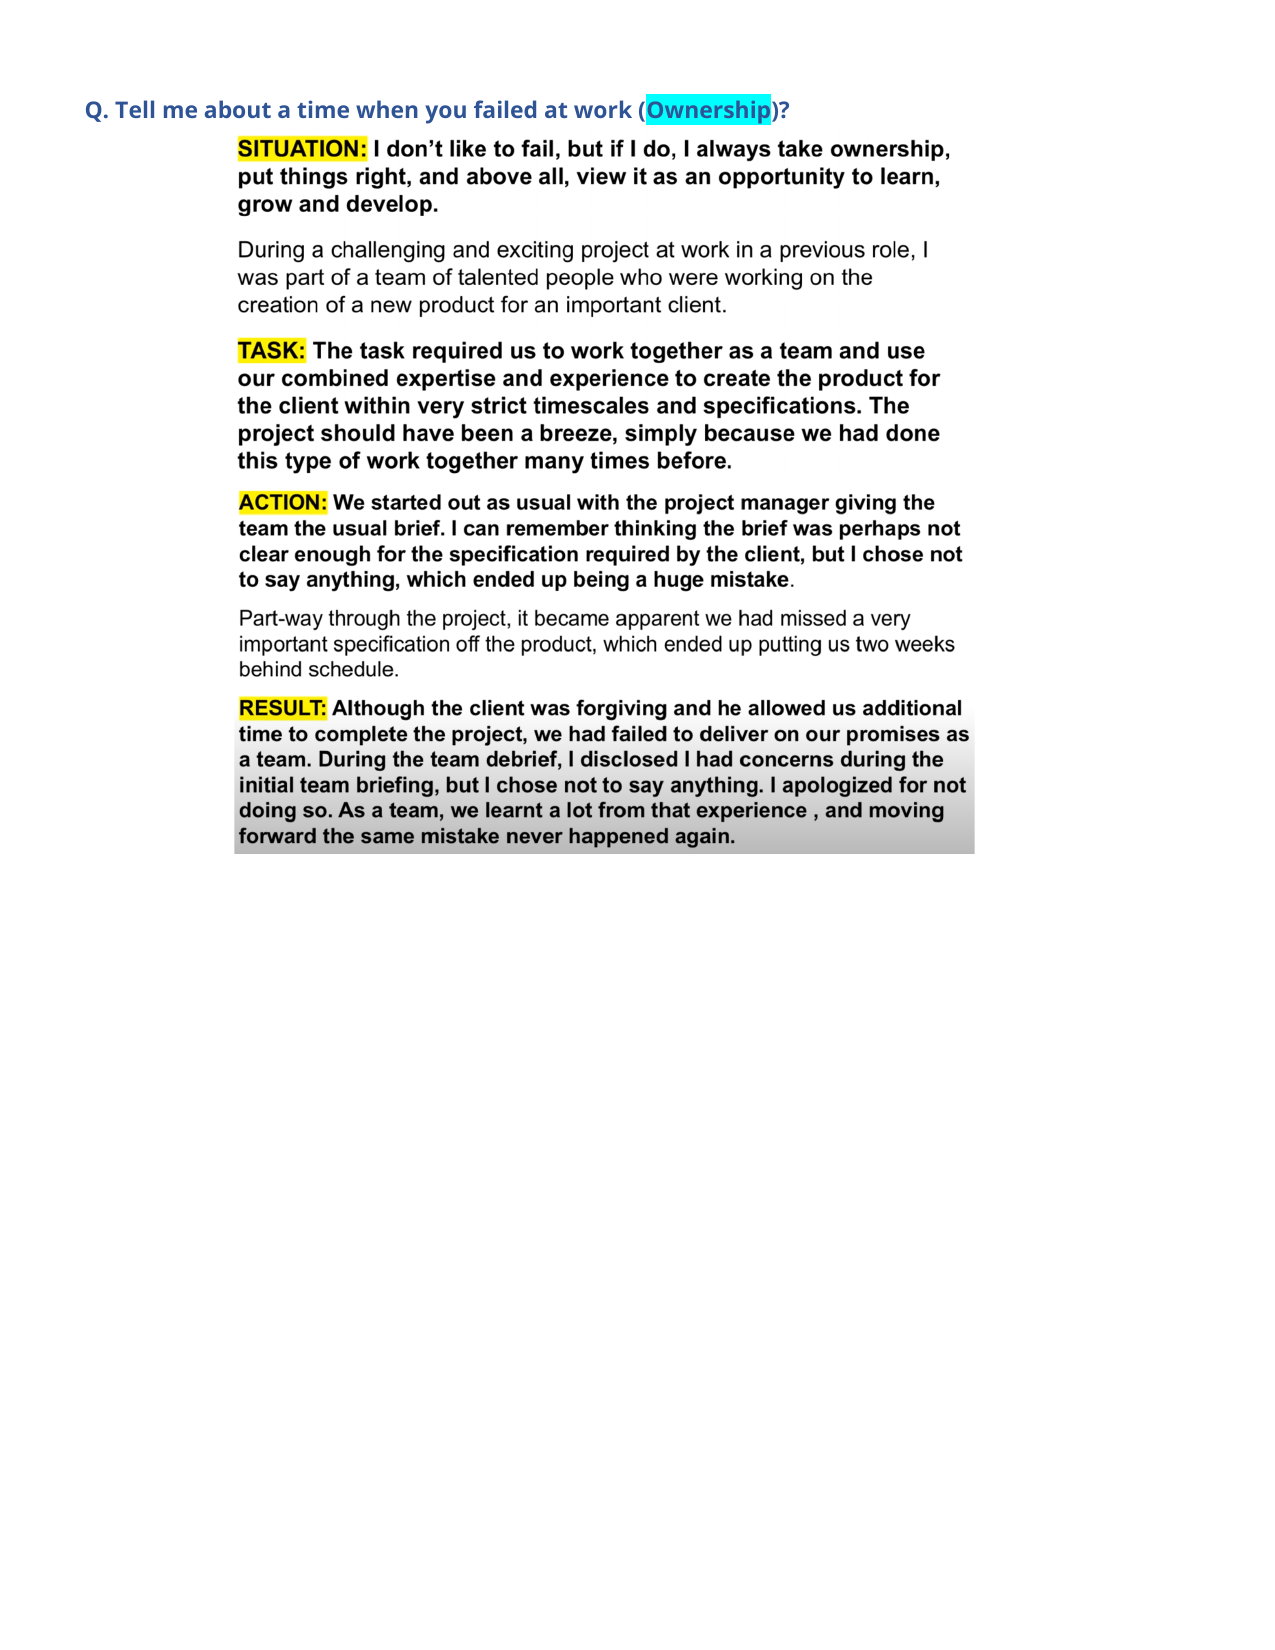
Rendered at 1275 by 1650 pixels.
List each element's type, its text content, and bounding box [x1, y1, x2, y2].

subtitle Q. Tell me about a time when you failed at work (Ownership)? [771, 94, 1228, 125]
subtitle Q. Tell me about a time when you failed at work (Ownership)? [84, 94, 646, 125]
picture [234, 481, 975, 854]
picture [234, 127, 950, 480]
